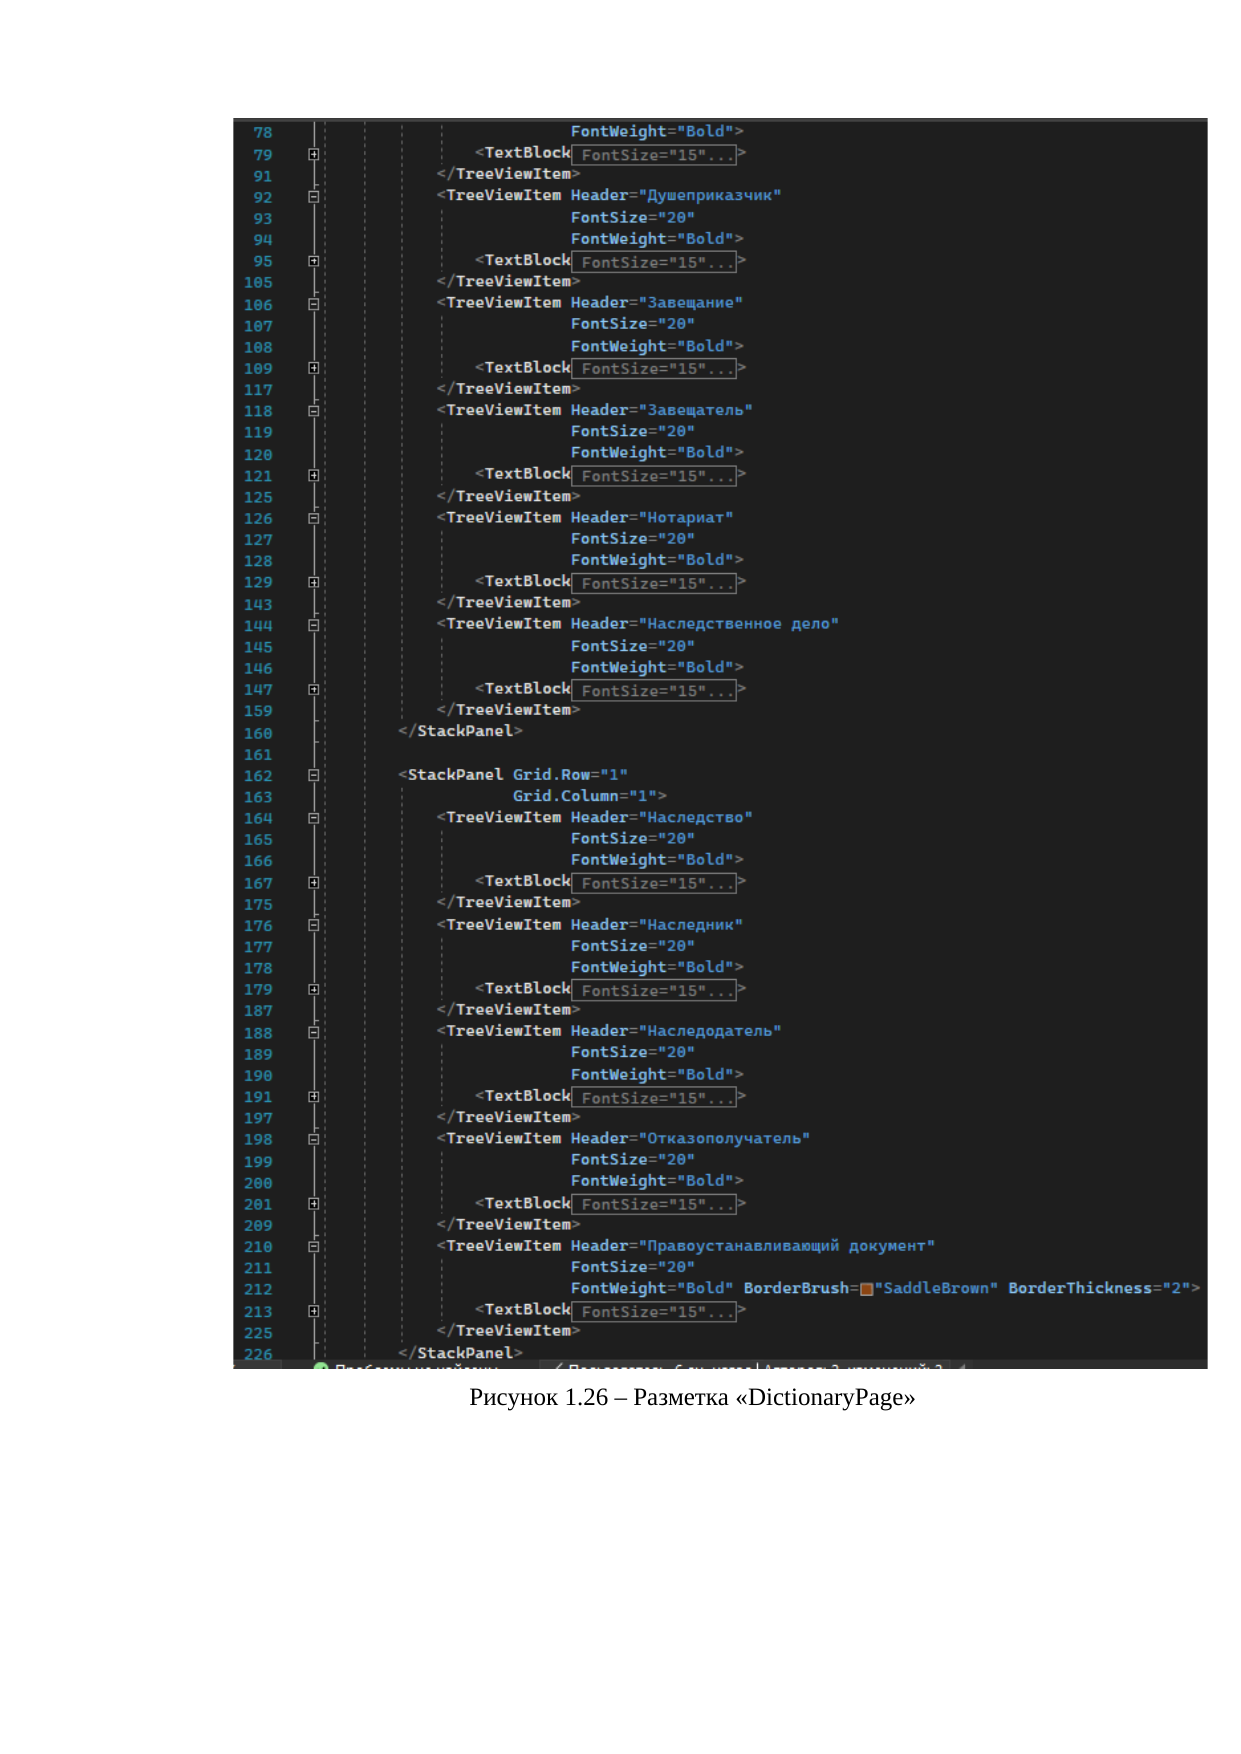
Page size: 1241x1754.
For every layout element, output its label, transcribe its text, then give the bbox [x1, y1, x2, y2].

picture [233, 118, 1208, 1369]
text Рисунок 1.26 – Разметка «DictionaryPage» [177, 1382, 1152, 1411]
